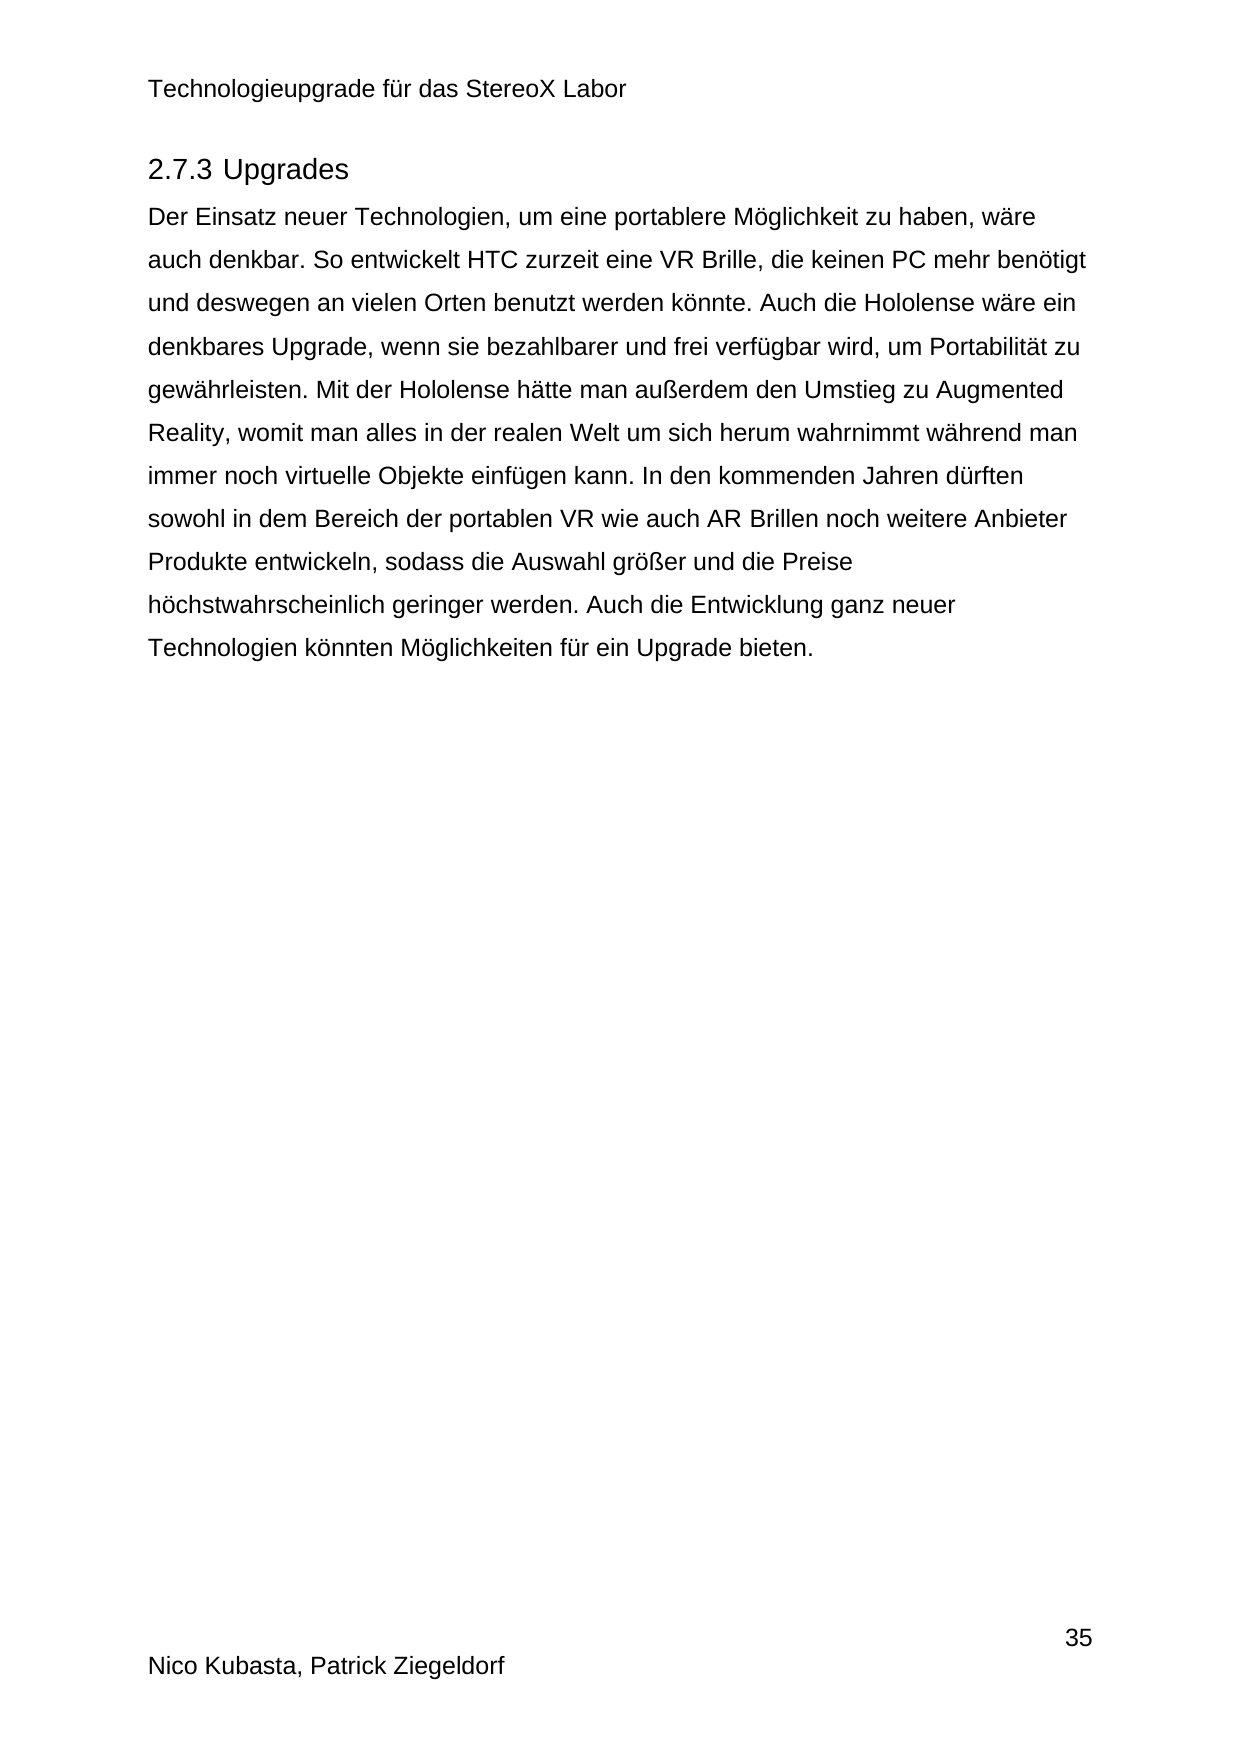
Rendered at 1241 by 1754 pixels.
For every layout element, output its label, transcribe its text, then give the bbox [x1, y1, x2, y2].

subtitle Upgrades [148, 152, 1092, 185]
text Der Einsatz neuer Technologien, um eine portablere Möglichkeit zu haben, wäre auch denkbar. So entwickelt HTC zurzeit eine VR Brille, die keinen PC mehr benötigt und deswegen an vielen Orten benutzt werden könnte. Auch die Hololense wäre ein denkbares Upgrade, wenn sie bezahlbarer und frei verfügbar wird, um Portabilität zu gewährleisten. Mit der Hololense hätte man außerdem den Umstieg zu Augmented Reality, womit man alles in der realen Welt um sich herum wahrnimmt während man immer noch virtuelle Objekte einfügen kann. In den kommenden Jahren dürften sowohl in dem Bereich der portablen VR wie auch AR Brillen noch weitere Anbieter Produkte entwickeln, sodass die Auswahl größer und die Preise höchstwahrscheinlich geringer werden. Auch die Entwicklung ganz neuer Technologien könnten Möglichkeiten für ein Upgrade bieten. [148, 202, 1092, 662]
